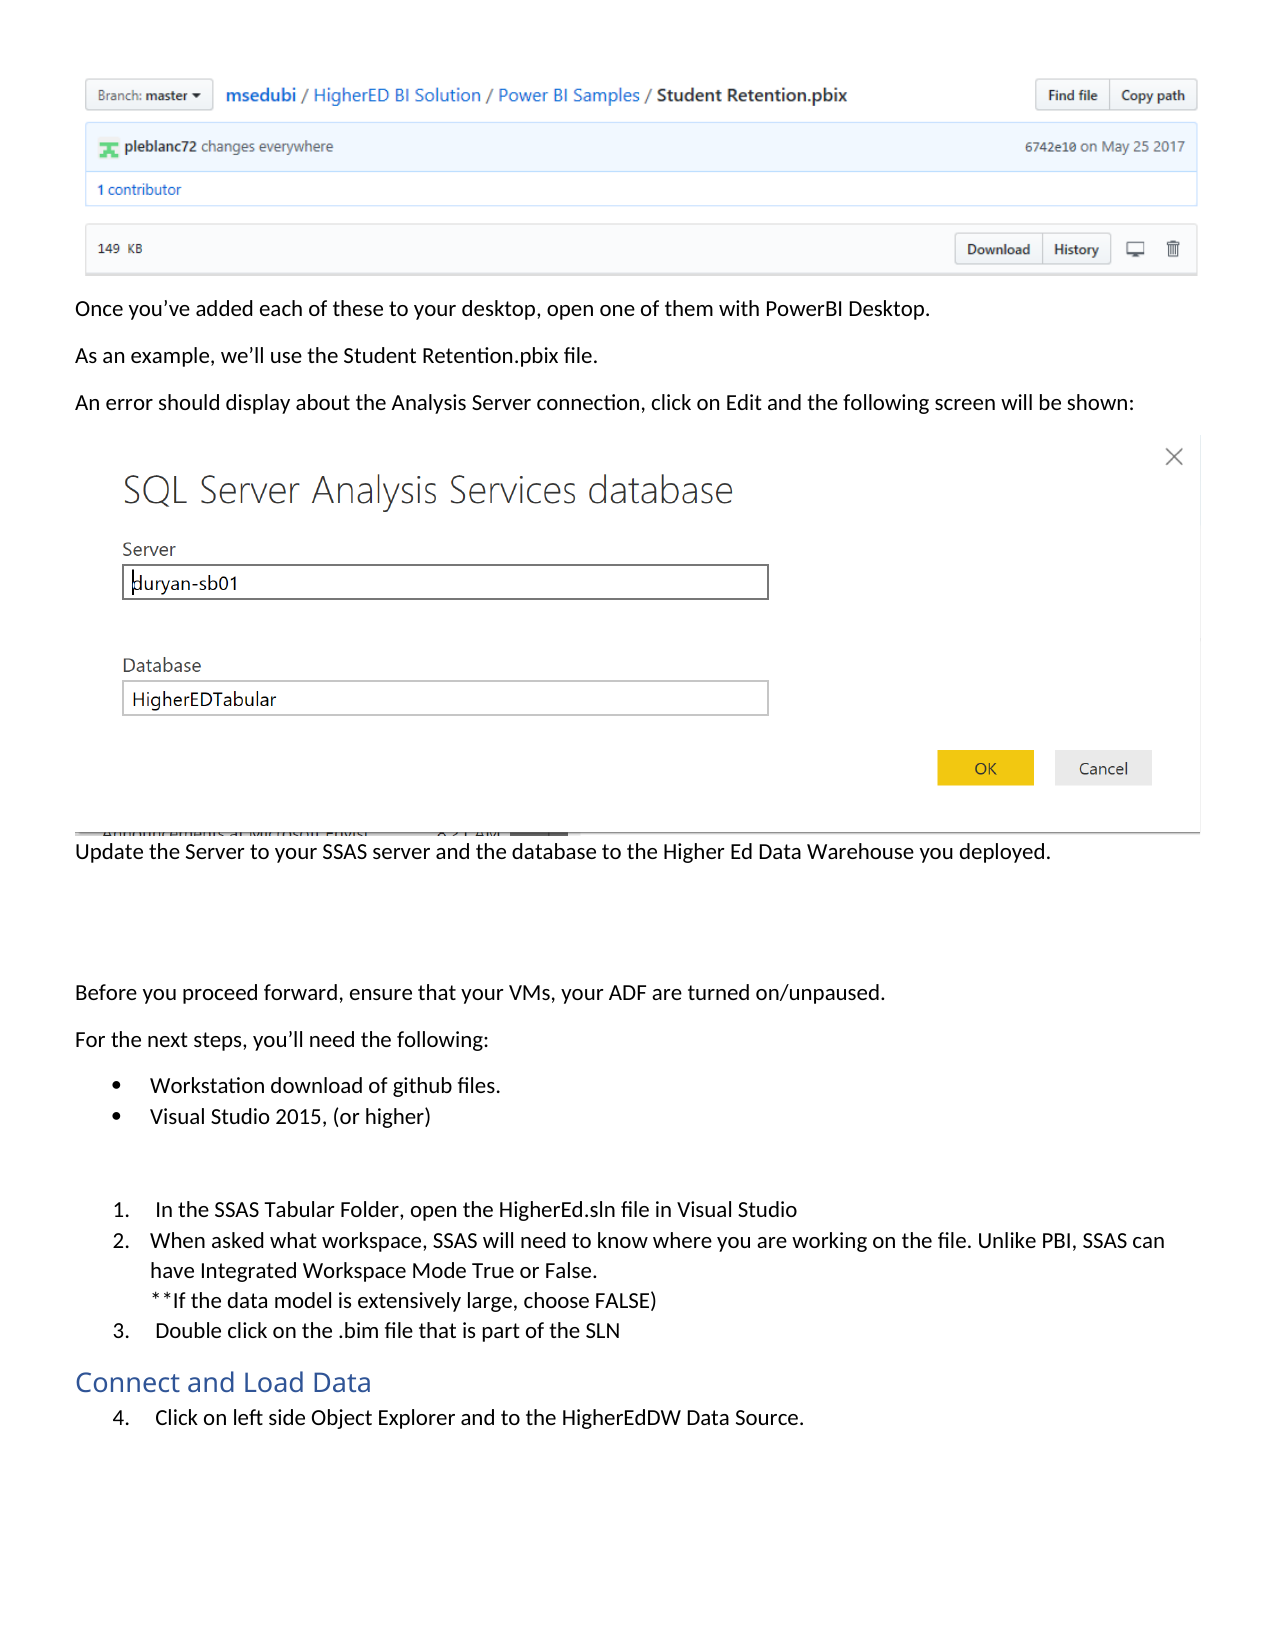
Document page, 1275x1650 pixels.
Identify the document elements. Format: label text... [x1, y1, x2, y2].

text An error should display about the Analysis Server connection, click on Edit and the following screen will be shown: [75, 388, 1200, 416]
list Workstation download of github files. [112, 1072, 1200, 1100]
text As an example, we’ll use the Student Retention.pbix file. [75, 341, 1200, 369]
list **If the data model is extensively large, choose FALSE) [150, 1286, 1200, 1314]
subtitle Connect and Load Data [75, 1363, 1200, 1400]
text For the next steps, you’ll need the following: [75, 1025, 1200, 1053]
list Click on left side Object Explorer and to the HigherEdDW Data Source. [112, 1403, 1200, 1431]
picture [75, 75, 1200, 276]
text Before you proceed forward, ensure that your VMs, your ADF are turned on/unpaused. [75, 978, 1200, 1006]
list When asked what workspace, SSAS will need to know where you are working on the file. Unlike PBI, SSAS can have Integrated Workspace Mode True or False. [112, 1226, 1200, 1284]
text Once you’ve added each of these to your desktop, open one of them with PowerBI Desktop. [75, 294, 1200, 323]
list In the SSAS Tabular Folder, open the HigherEd.sln file in Visual Studio [112, 1196, 1200, 1224]
picture [75, 435, 1200, 836]
text Update the Server to your SSAS server and the database to the Higher Ed Data Warehouse you deployed. [75, 836, 1200, 865]
list Visual Studio 2015, (or higher) [112, 1102, 1200, 1130]
list Double click on the .bim file that is part of the SLN [112, 1316, 1200, 1344]
